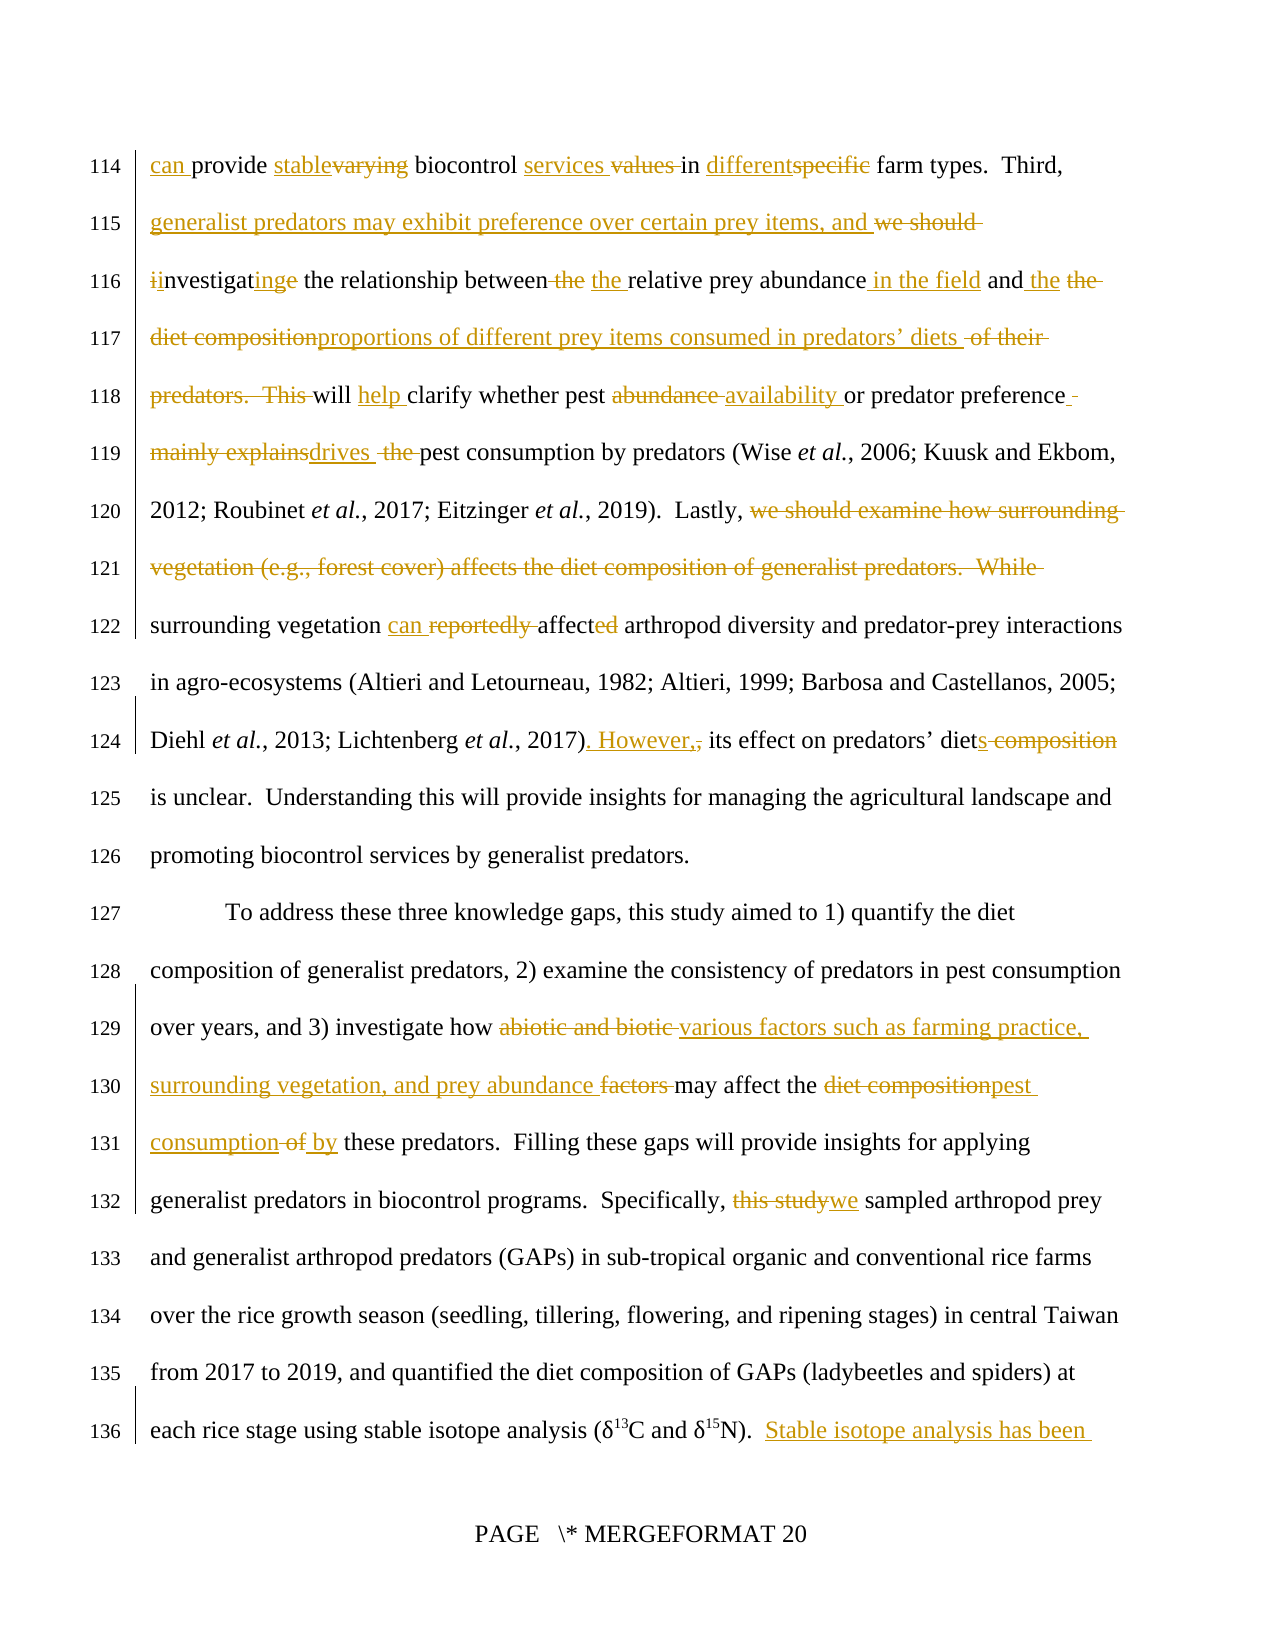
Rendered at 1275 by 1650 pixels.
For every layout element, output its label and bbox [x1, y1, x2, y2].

text [150, 150, 1125, 869]
text [150, 897, 1125, 1444]
